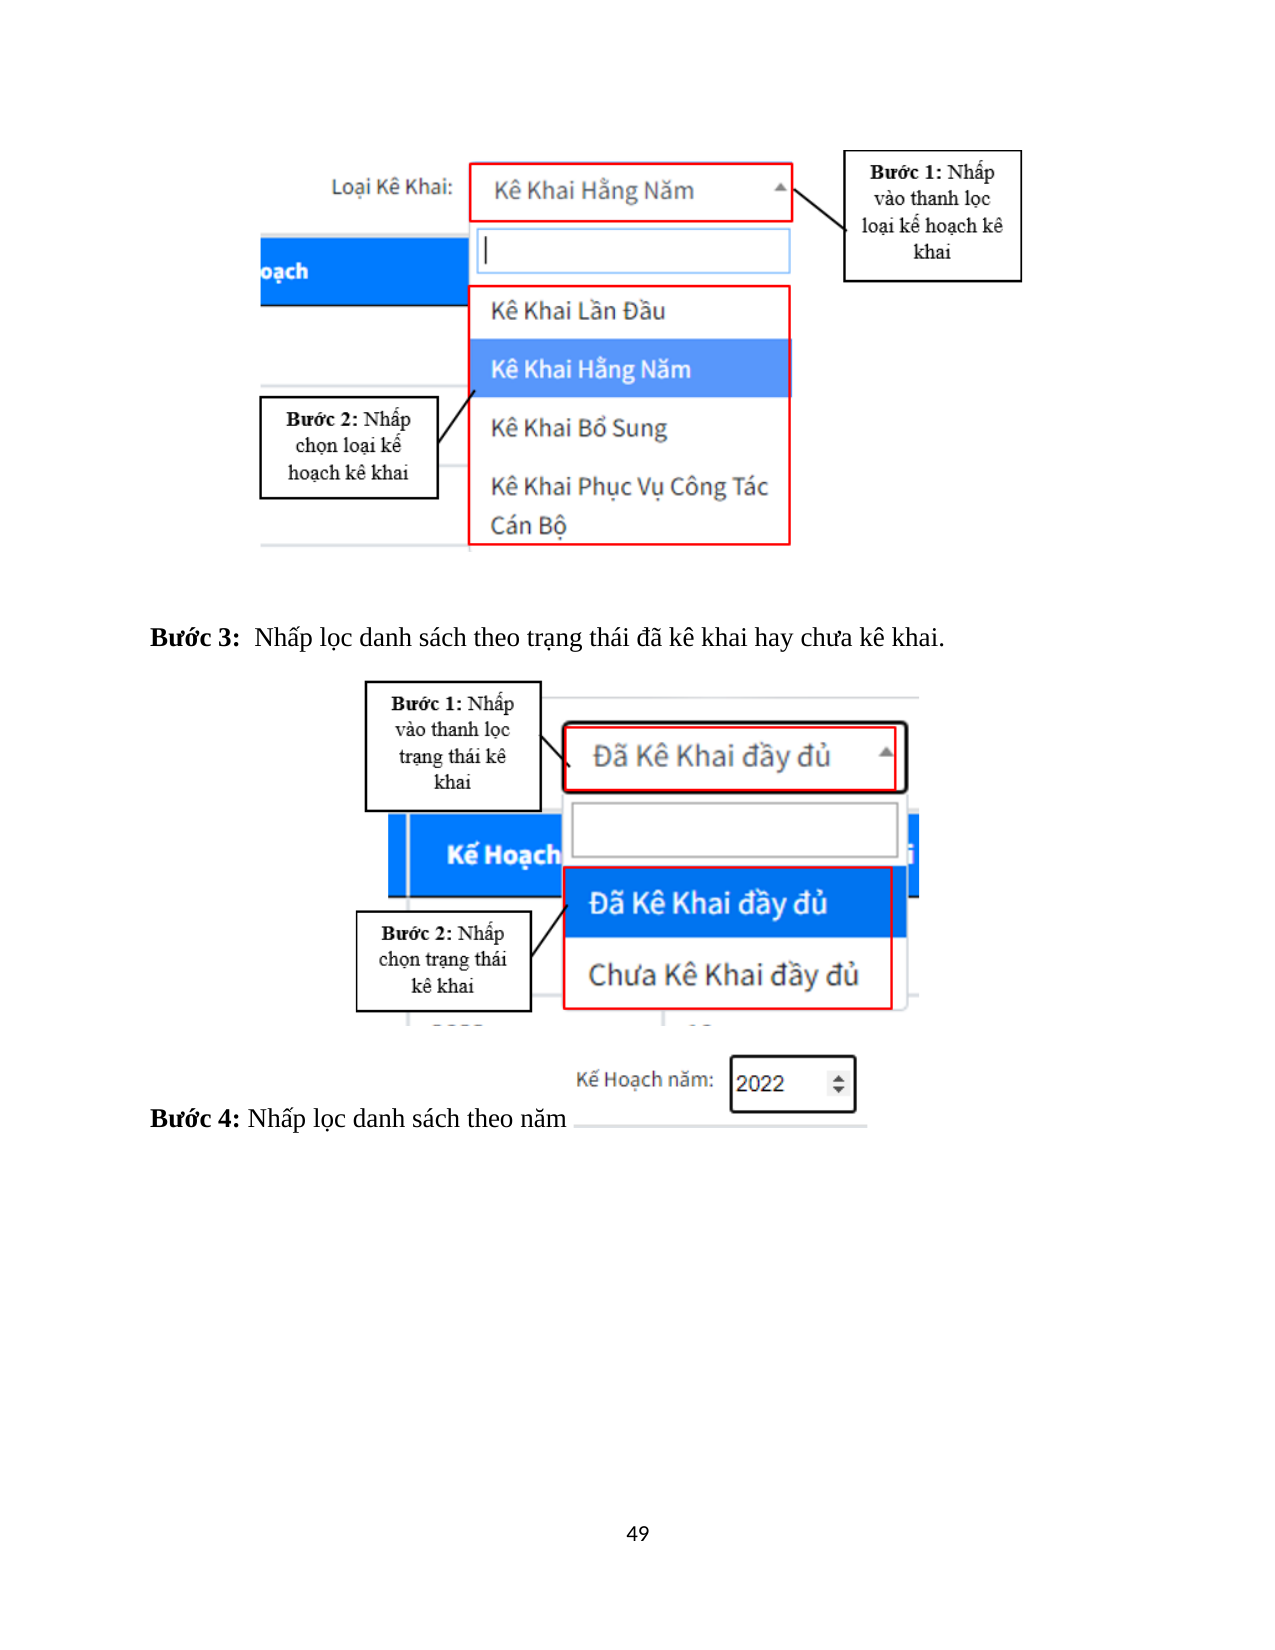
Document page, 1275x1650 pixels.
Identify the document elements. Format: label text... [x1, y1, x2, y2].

text Bước 3: Nhấp lọc danh sách theo trạng thái đã kê khai hay chưa kê khai. [150, 621, 1125, 652]
picture [252, 150, 1023, 552]
picture [355, 671, 920, 1026]
picture [573, 1045, 868, 1128]
